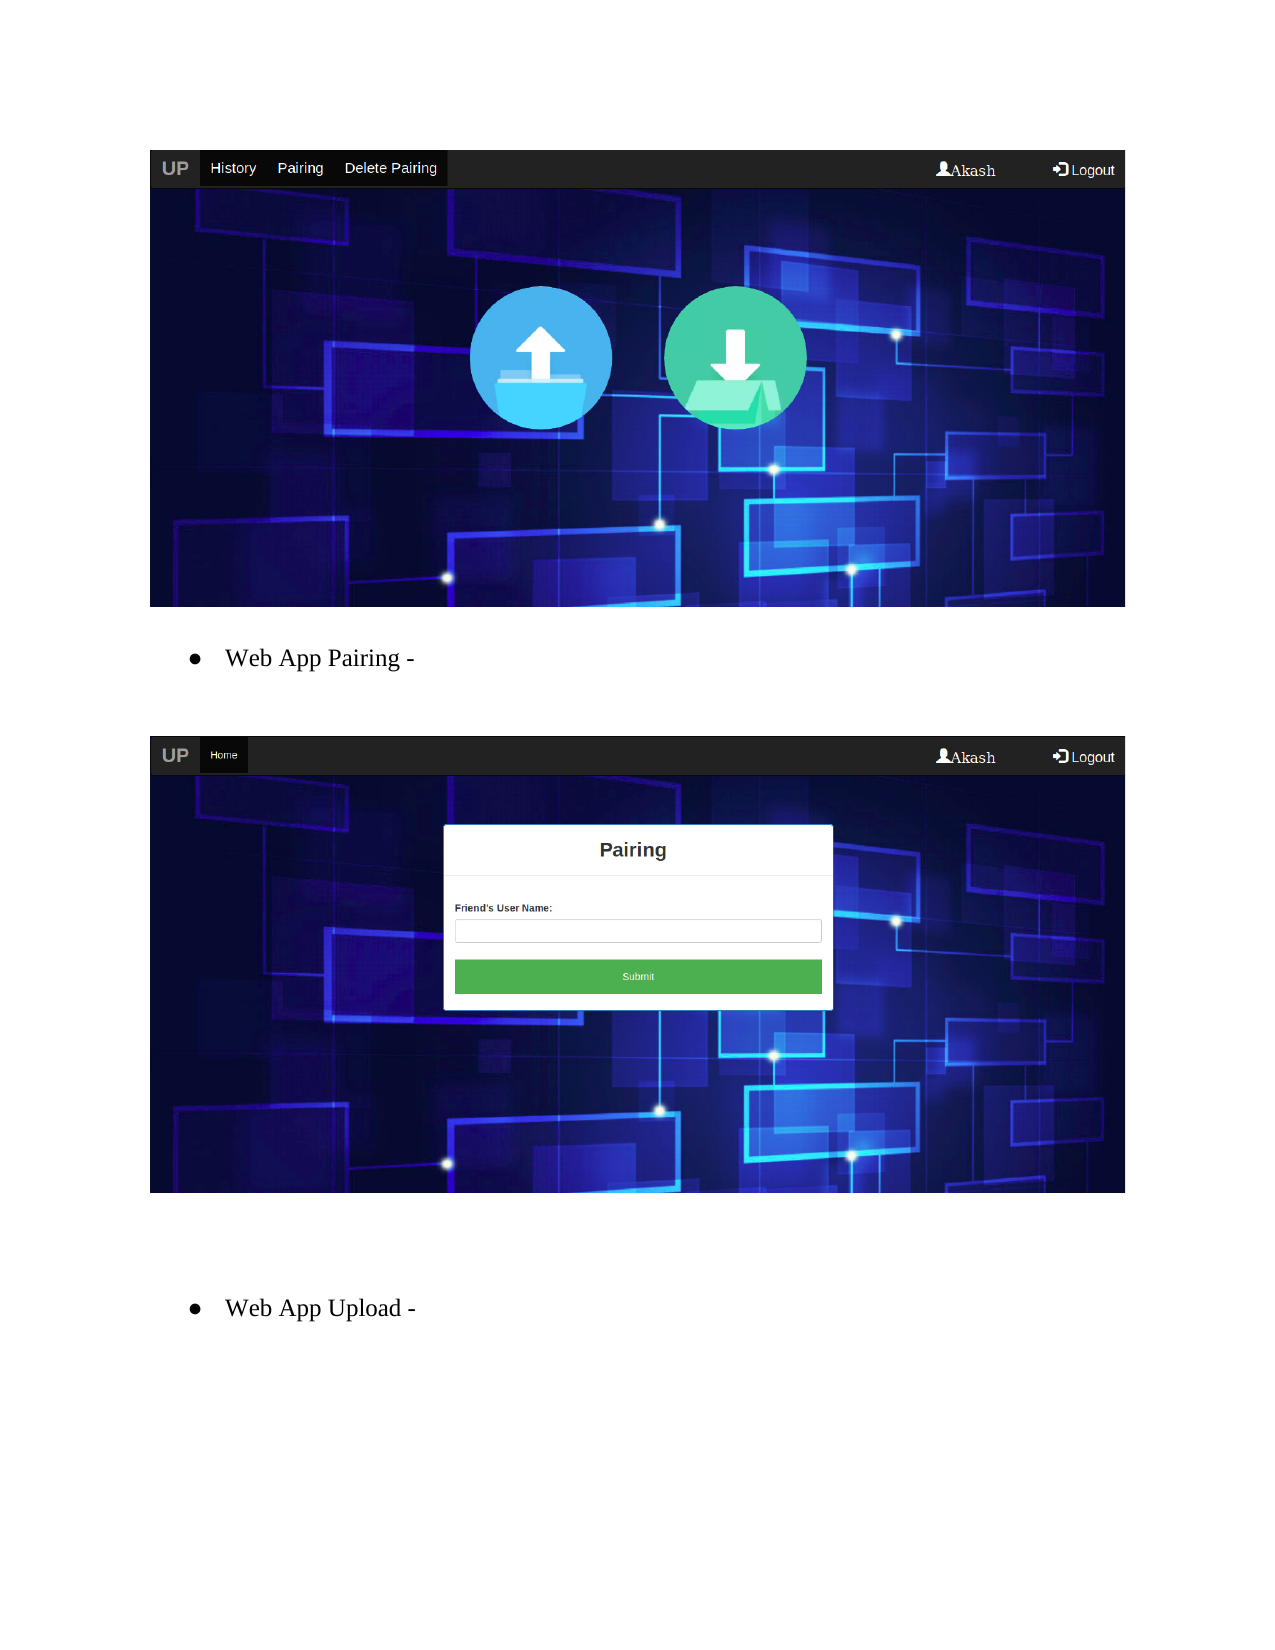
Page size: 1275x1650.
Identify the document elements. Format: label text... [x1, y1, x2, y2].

list Web App Upload - [187, 1293, 1125, 1322]
picture [150, 736, 1125, 1193]
list Web App Pairing - [187, 643, 1125, 672]
picture [150, 150, 1125, 607]
